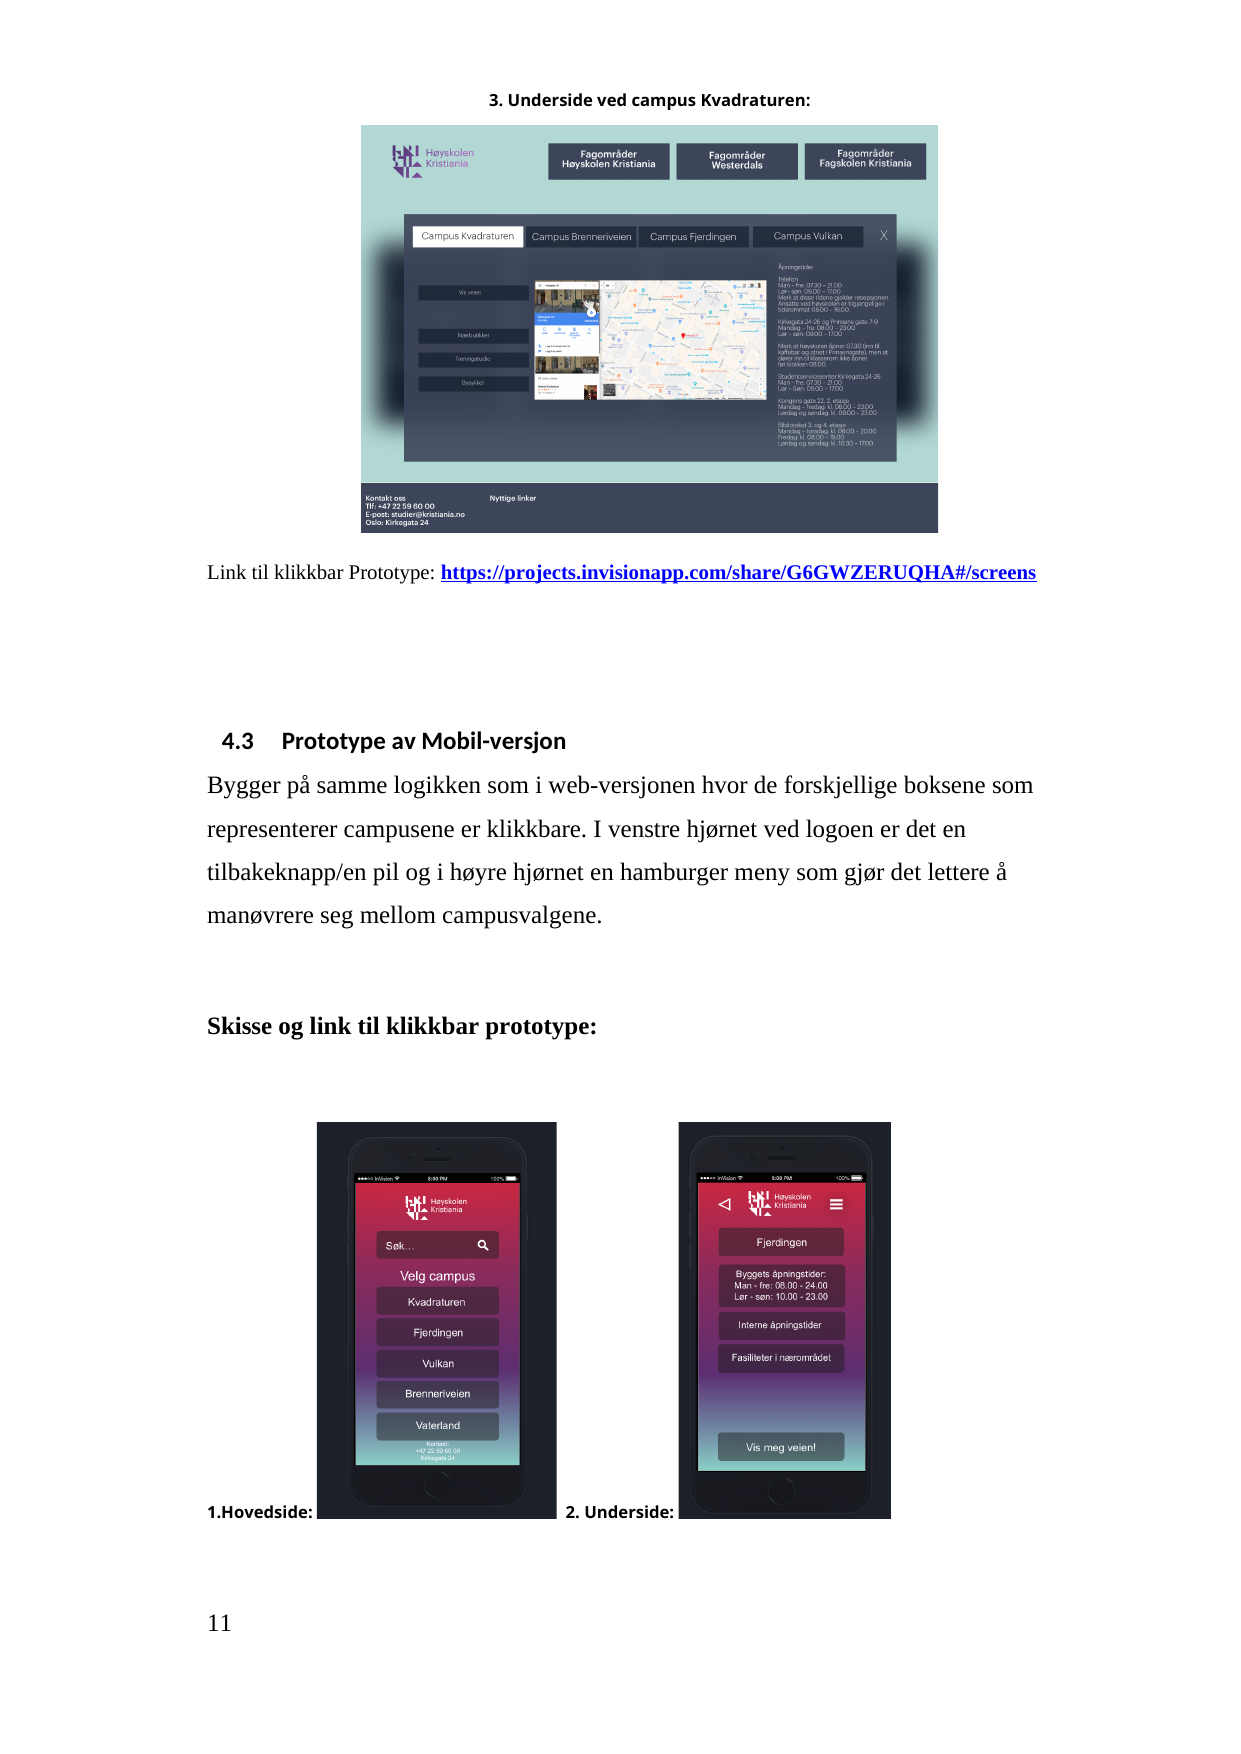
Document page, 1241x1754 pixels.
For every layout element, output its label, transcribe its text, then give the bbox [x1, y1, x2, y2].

text Link til klikkbar Prototype: https://projects.invisionapp.com/share/G6GWZERUQHA#/screens [207, 560, 1092, 584]
picture [316, 1122, 557, 1519]
picture [678, 1122, 891, 1519]
picture [361, 125, 939, 533]
subtitle Prototype av Mobil-versjon [222, 725, 1092, 755]
text Bygger på samme logikken som i web-versjonen hvor de forskjellige boksene som representerer campusene er klikkbare. I venstre hjørnet ved logoen er det en tilbakeknapp/en pil og i høyre hjørnet en hamburger meny som gjør det lettere å manøvrere seg mellom campusvalgene. [207, 771, 1092, 929]
text Skisse og link til klikkbar prototype: [207, 1011, 1092, 1040]
